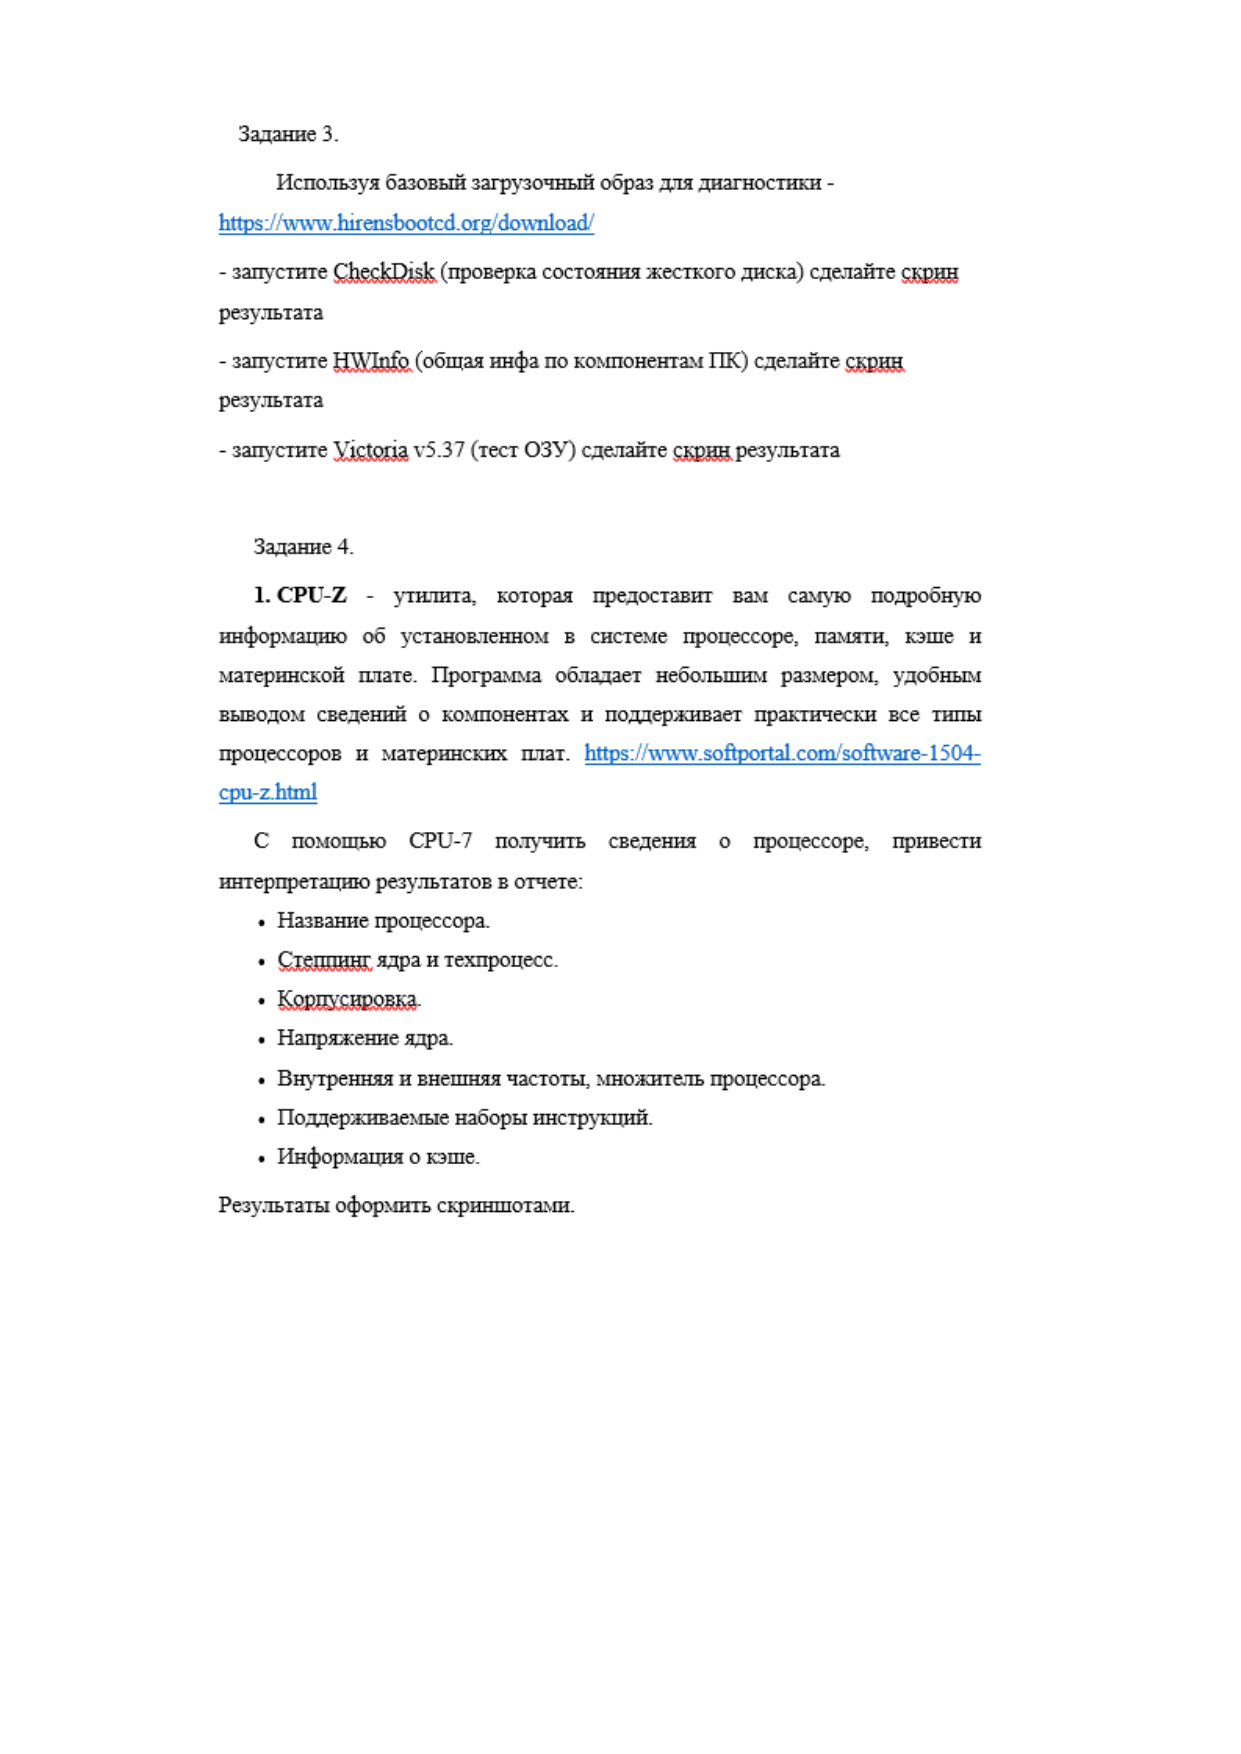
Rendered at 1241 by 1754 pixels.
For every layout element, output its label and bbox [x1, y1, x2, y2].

picture [177, 118, 999, 1236]
